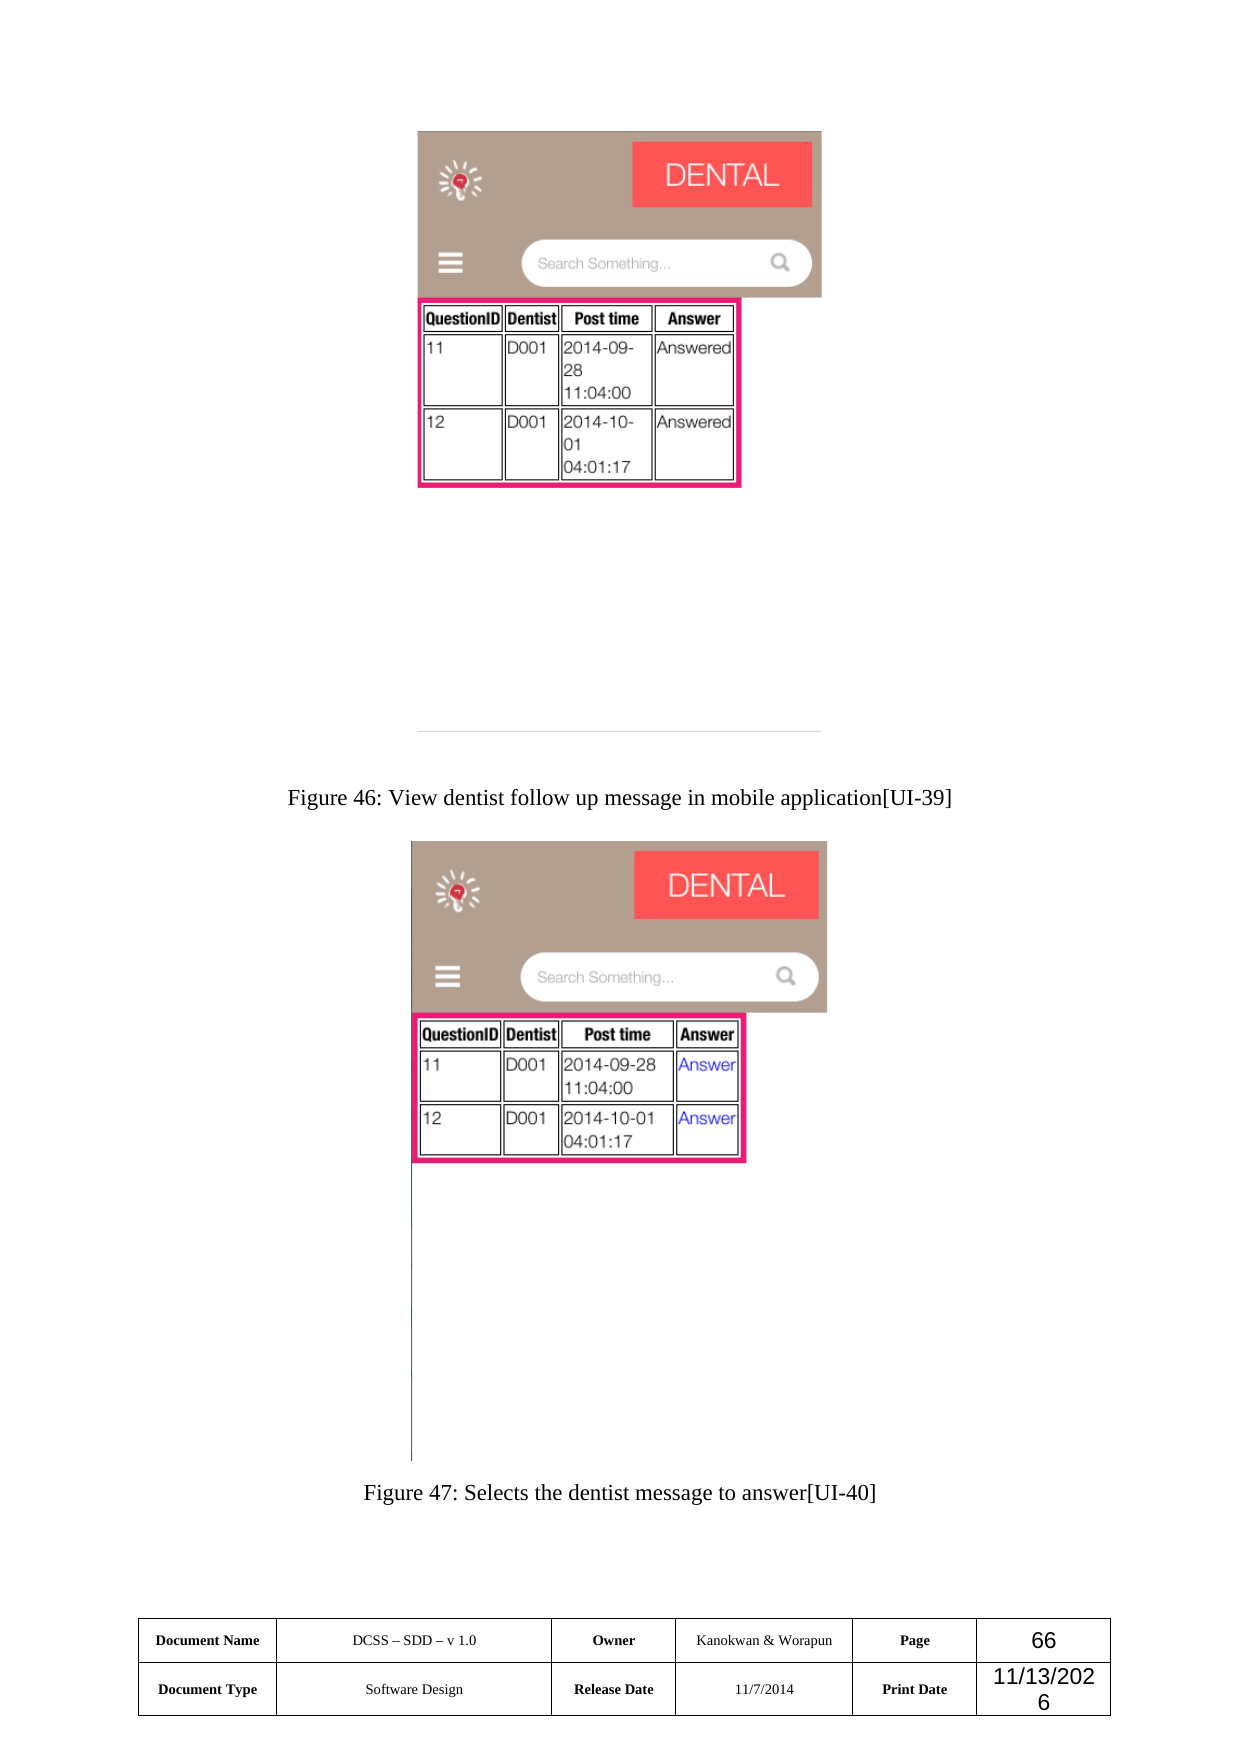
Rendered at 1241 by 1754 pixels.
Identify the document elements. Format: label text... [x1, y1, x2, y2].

text Figure 46: View dentist follow up message in mobile application[UI-39] [150, 784, 1090, 811]
picture [417, 131, 822, 732]
picture [411, 841, 828, 1461]
text Figure 47: Selects the dentist message to answer[UI-40] [150, 1479, 1090, 1506]
